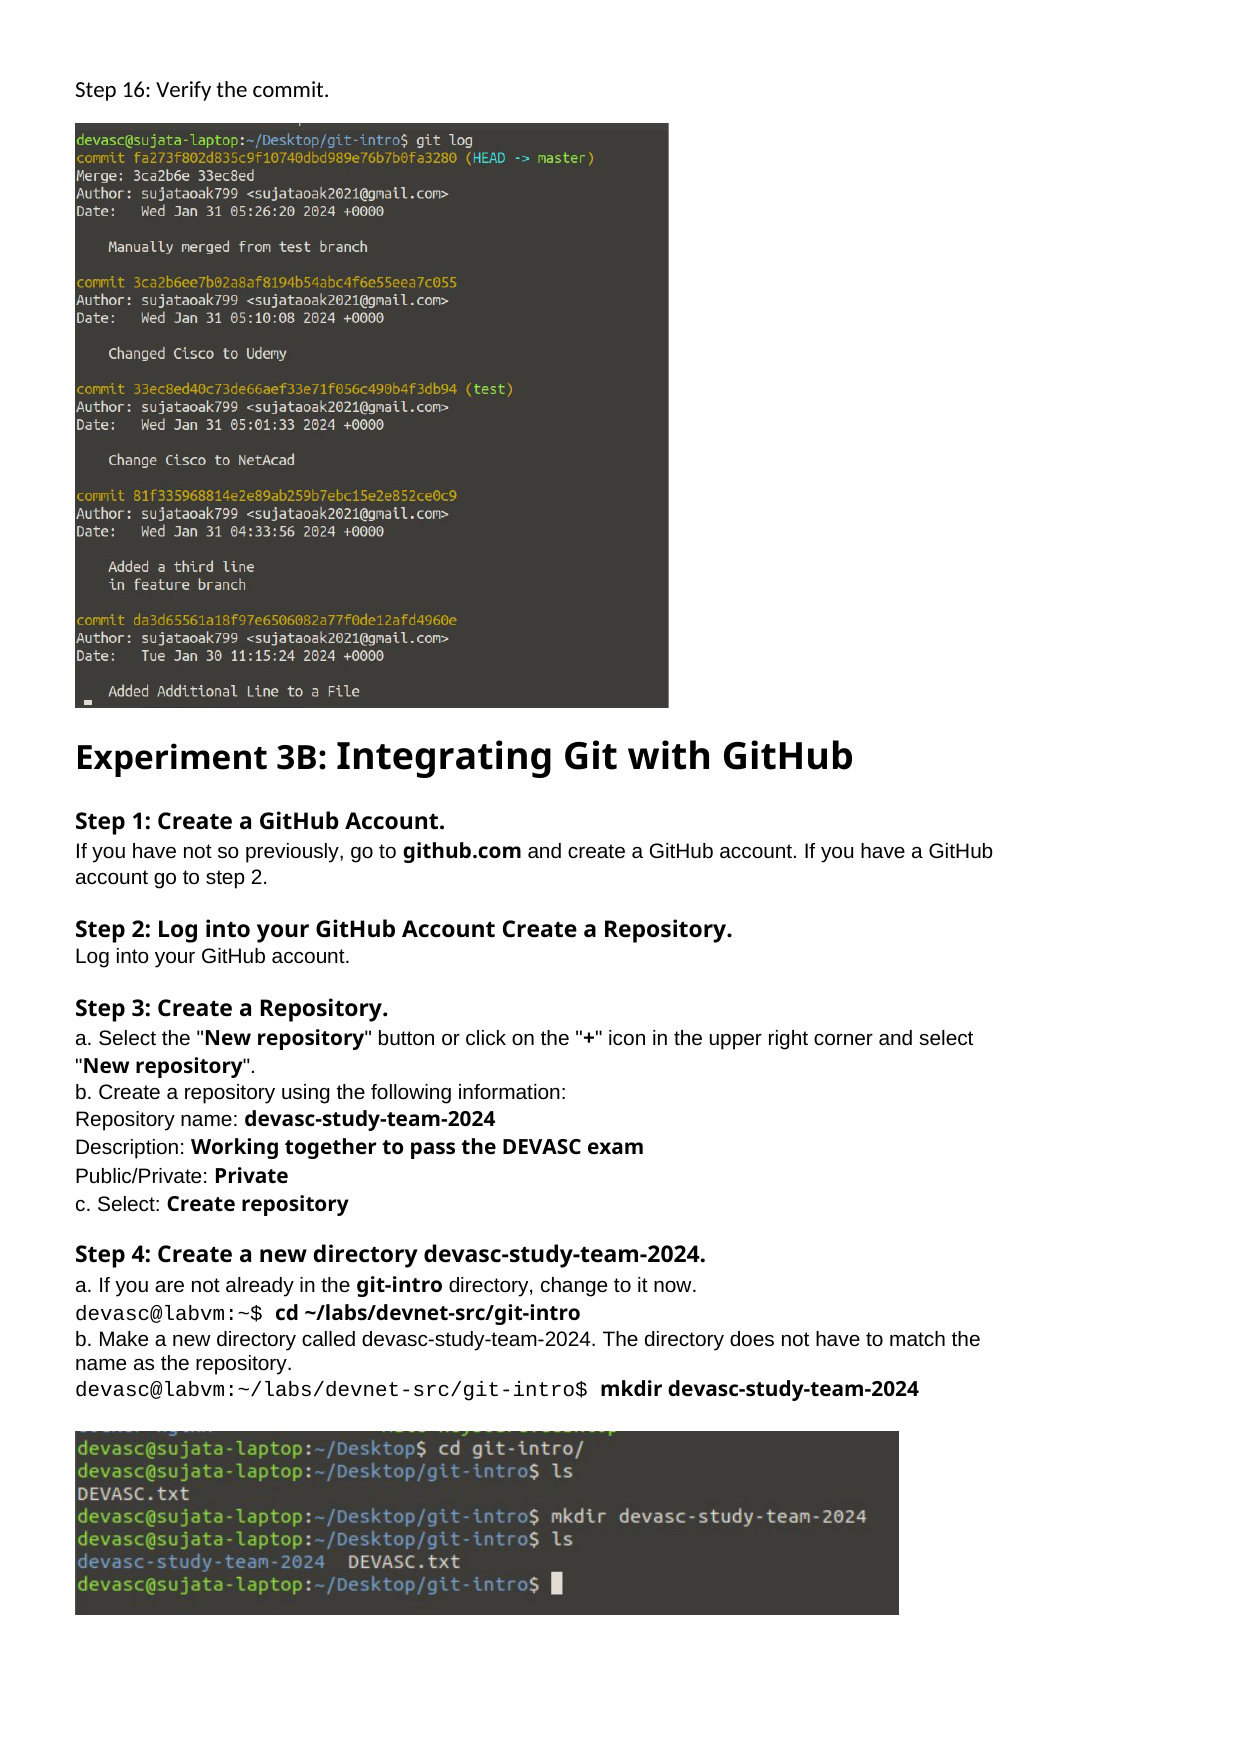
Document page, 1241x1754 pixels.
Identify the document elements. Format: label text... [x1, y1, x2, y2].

text Step 3: Create a Repository. [75, 992, 1165, 1023]
text account go to step 2. [75, 865, 1165, 889]
text Description: Working together to pass the DEVASC exam [75, 1132, 1165, 1161]
text name as the repository. [75, 1351, 1165, 1374]
text Public/Private: Private [75, 1161, 1165, 1189]
text c. Select: Create repository [75, 1189, 1165, 1218]
text Step 4: Create a new directory devasc-study-team-2024. [75, 1238, 1165, 1270]
text Step 2: Log into your GitHub Account Create a Repository. [75, 913, 1165, 944]
text b. Make a new directory called devasc-study-team-2024. The directory does not have to match the [75, 1327, 1165, 1351]
text Repository name: devasc-study-team-2024 [75, 1104, 1165, 1132]
text Step 1: Create a GitHub Account. [75, 805, 1165, 836]
text If you have not so previously, go to github.com and create a GitHub account. If you have a GitHub [75, 836, 1165, 865]
text a. Select the "New repository" button or click on the "+" icon in the upper right corner and select [75, 1023, 1165, 1051]
text devasc@labvm:~/labs/devnet-src/git-intro$ mkdir devasc-study-team-2024 [75, 1374, 1165, 1403]
text "New repository". [75, 1051, 1165, 1080]
text Step 16: Verify the commit. [75, 75, 1165, 103]
text b. Create a repository using the following information: [75, 1080, 1165, 1104]
text Experiment 3B: Integrating Git with GitHub [75, 730, 1165, 781]
text a. If you are not already in the git-intro directory, change to it now. [75, 1270, 1165, 1298]
text Log into your GitHub account. [75, 944, 1165, 968]
text devasc@labvm:~$ cd ~/labs/devnet-src/git-intro [75, 1298, 1165, 1327]
